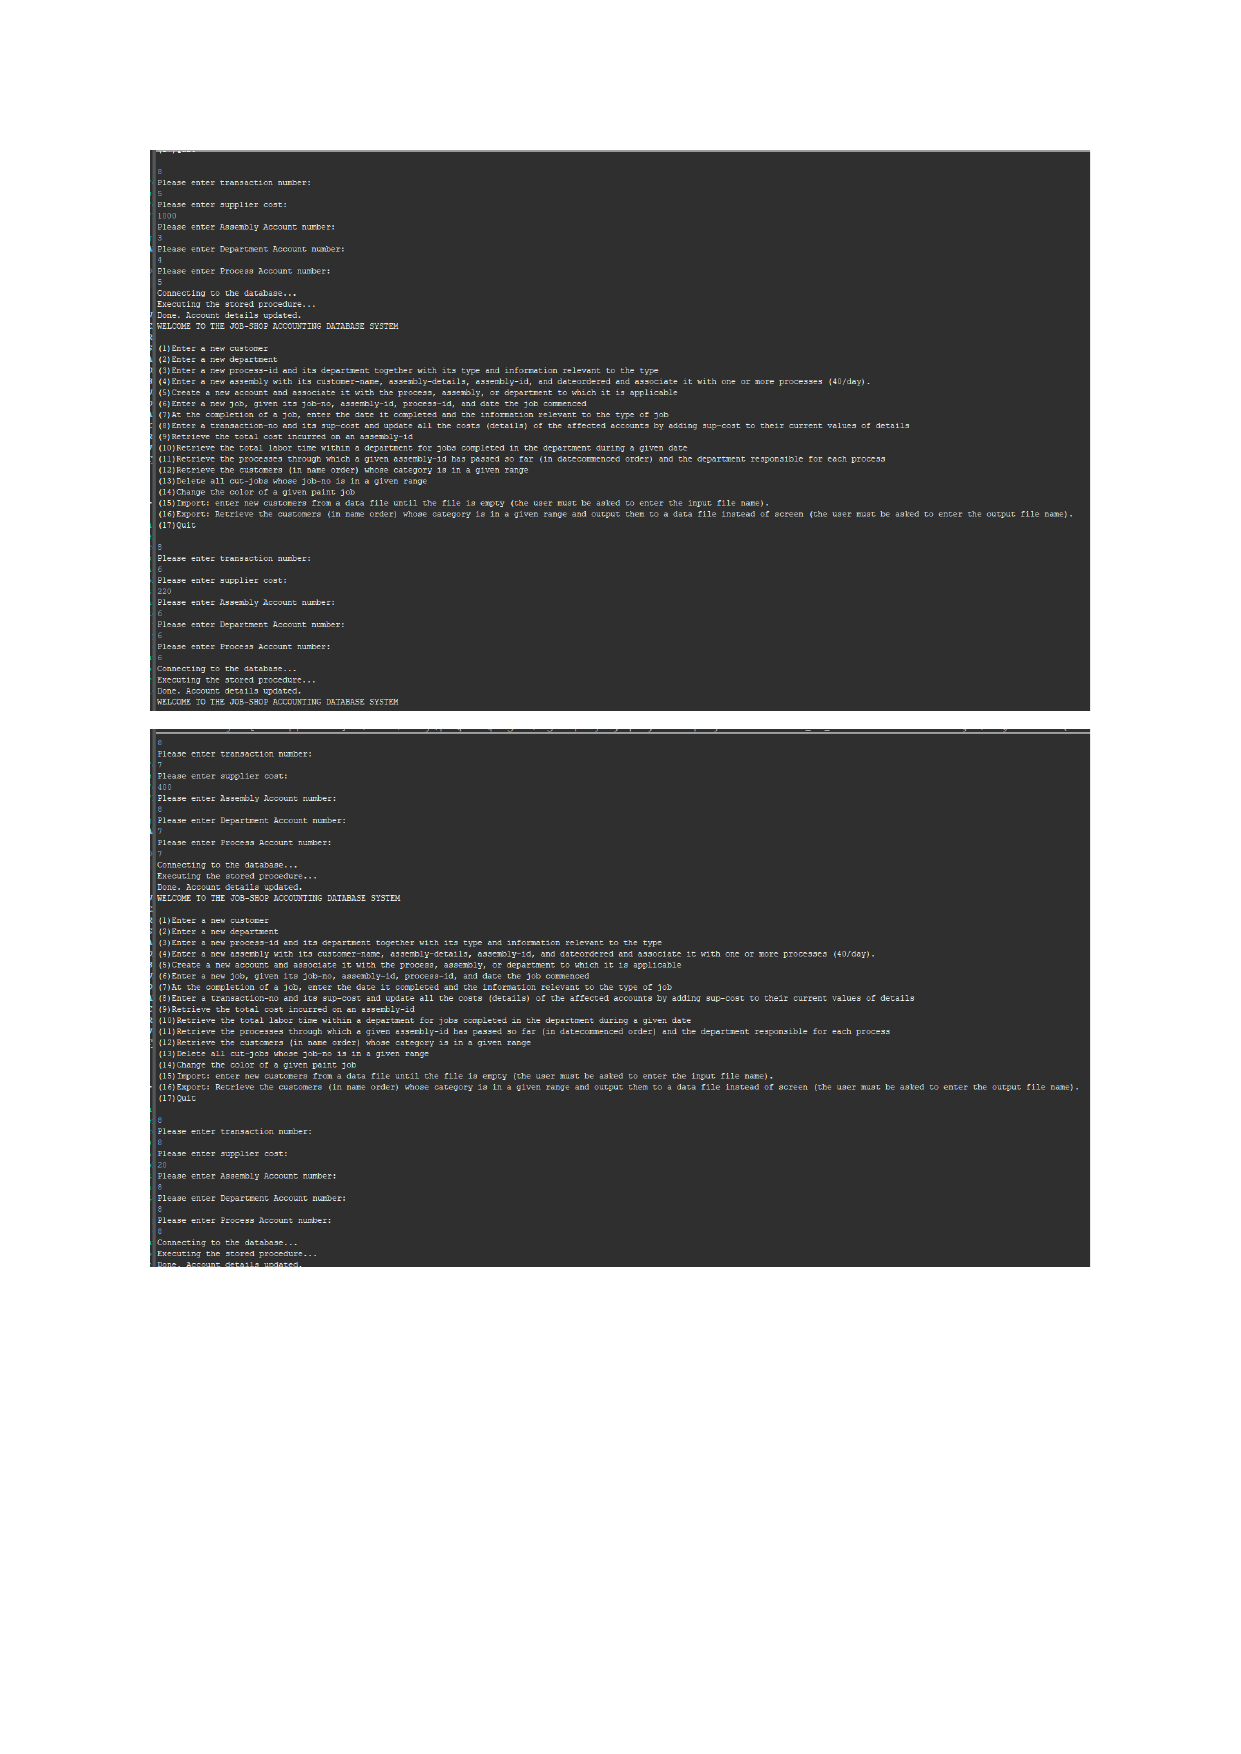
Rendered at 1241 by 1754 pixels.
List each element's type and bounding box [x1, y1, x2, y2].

picture [150, 150, 1091, 711]
picture [150, 729, 1091, 1267]
